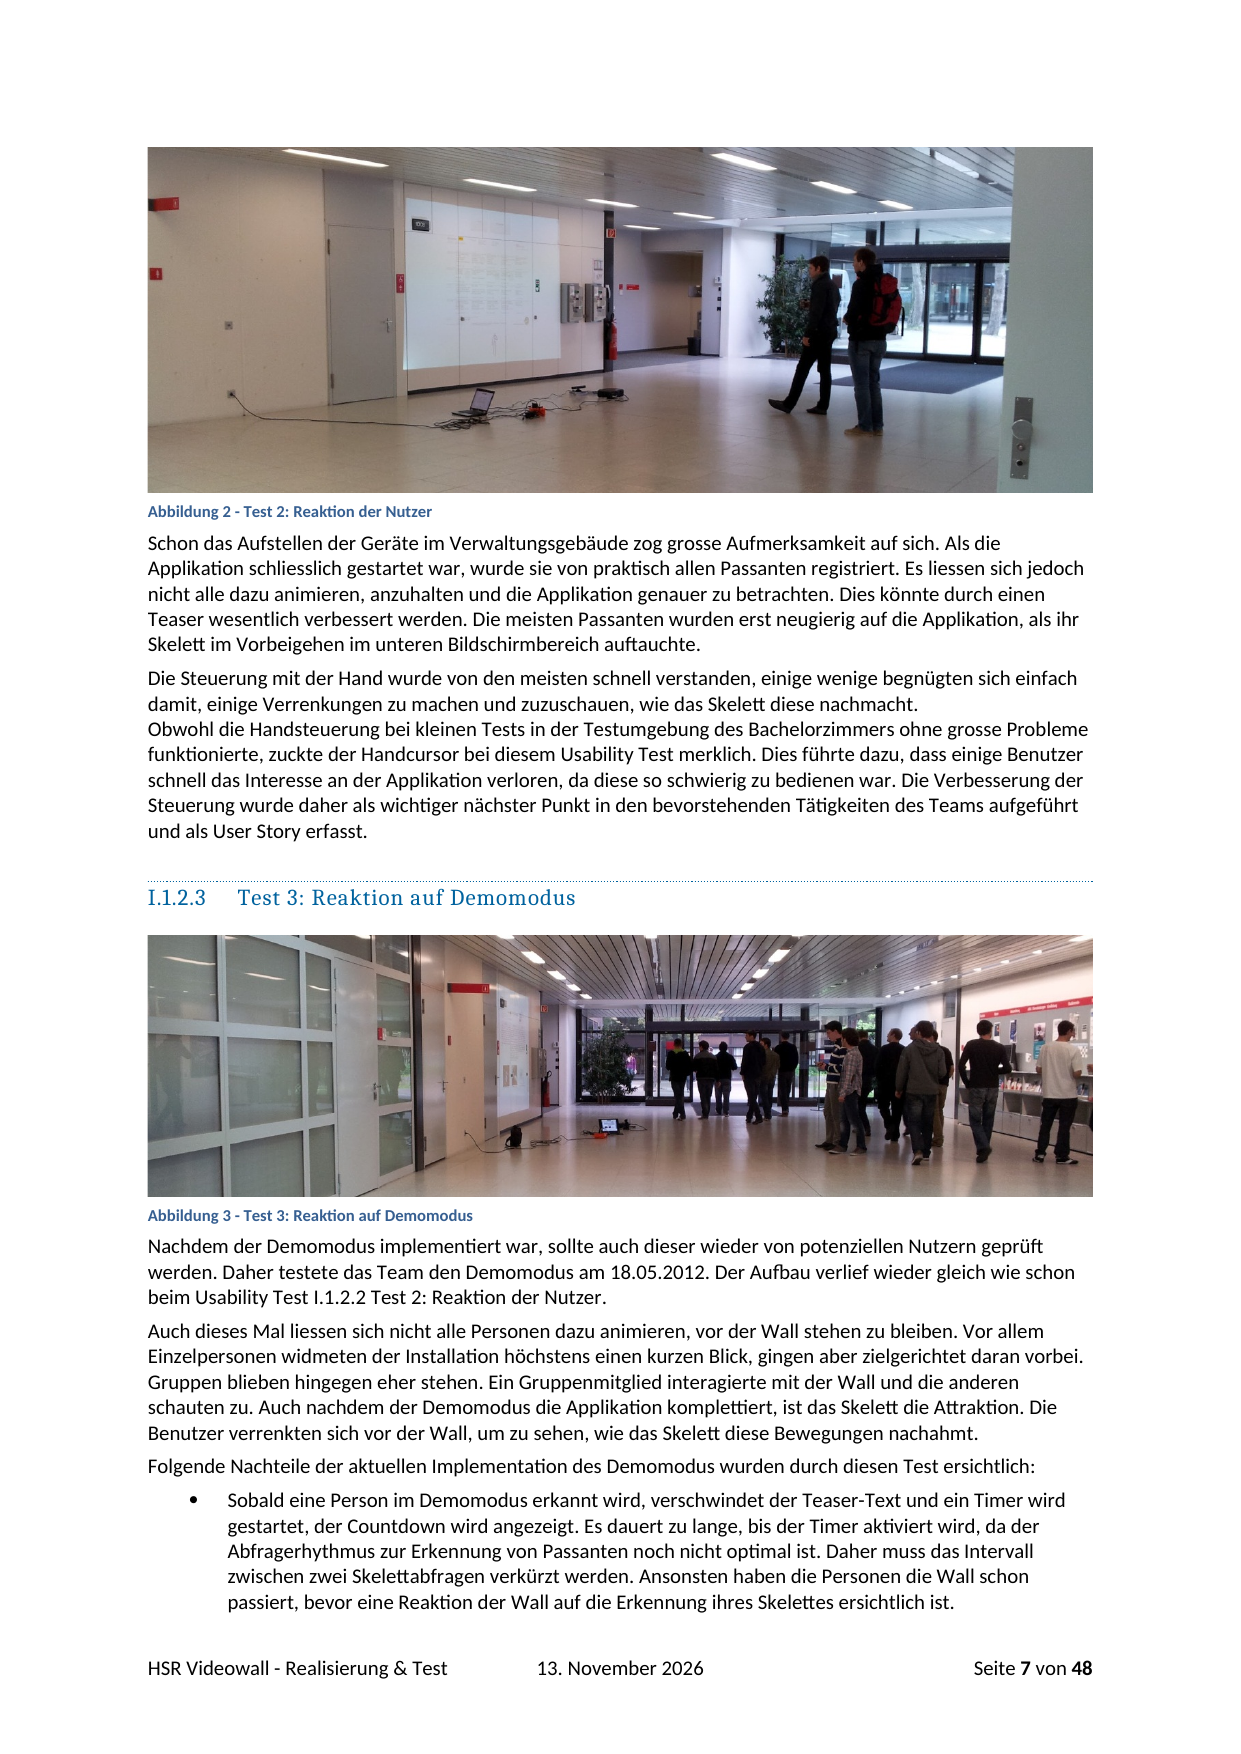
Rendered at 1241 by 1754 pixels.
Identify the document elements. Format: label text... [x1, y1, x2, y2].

picture [147, 935, 1093, 1197]
text Abbildung 3 - Test 3: Reaktion auf Demomodus [148, 1205, 1093, 1225]
text Nachdem der Demomodus implementiert war, sollte auch dieser wieder von potenziellen Nutzern geprüft werden. Daher testete das Team den Demomodus am 18.05.2012. Der Aufbau verlief wieder gleich wie schon beim Usability Test I.1.2.2 Test 2: Reaktion der Nutzer. [148, 1234, 1093, 1310]
text Schon das Aufstellen der Geräte im Verwaltungsgebäude zog grosse Aufmerksamkeit auf sich. Als die Applikation schliesslich gestartet war, wurde sie von praktisch allen Passanten registriert. Es liessen sich jedoch nicht alle dazu animieren, anzuhalten und die Applikation genauer zu betrachten. Dies könnte durch einen Teaser wesentlich verbessert werden. Die meisten Passanten wurden erst neugierig auf die Applikation, als ihr Skelett im Vorbeigehen im unteren Bildschirmbereich auftauchte. [148, 530, 1093, 657]
text Folgende Nachteile der aktuellen Implementation des Demomodus wurden durch diesen Test ersichtlich: [148, 1454, 1093, 1479]
picture [147, 147, 1093, 493]
list Sobald eine Person im Demomodus erkannt wird, verschwindet der Teaser-Text und ein Timer wird gestartet, der Countdown wird angezeigt. Es dauert zu lange, bis der Timer aktiviert wird, da der Abfragerhythmus zur Erkennung von Passanten noch nicht optimal ist. Daher muss das Intervall zwischen zwei Skelettabfragen verkürzt werden. Ansonsten haben die Personen die Wall schon passiert, bevor eine Reaktion der Wall auf die Erkennung ihres Skelettes ersichtlich ist. [190, 1487, 1093, 1614]
text Die Steuerung mit der Hand wurde von den meisten schnell verstanden, einige wenige begnügten sich einfach damit, einige Verrenkungen zu machen und zuzuschauen, wie das Skelett diese nachmacht. Obwohl die Handsteuerung bei kleinen Tests in der Testumgebung des Bachelorzimmers ohne grosse Probleme funktionierte, zuckte der Handcursor bei diesem Usability Test merklich. Dies führte dazu, dass einige Benutzer schnell das Interesse an der Applikation verloren, da diese so schwierig zu bedienen war. Die Verbesserung der Steuerung wurde daher als wichtiger nächster Punkt in den bevorstehenden Tätigkeiten des Teams aufgeführt und als User Story erfasst. [148, 665, 1093, 843]
text Auch dieses Mal liessen sich nicht alle Personen dazu animieren, vor der Wall stehen zu bleiben. Vor allem Einzelpersonen widmeten der Installation höchstens einen kurzen Blick, gingen aber zielgerichtet daran vorbei. Gruppen blieben hingegen eher stehen. Ein Gruppenmitglied interagierte mit der Wall und die anderen schauten zu. Auch nachdem der Demomodus die Applikation komplettiert, ist das Skelett die Attraktion. Die Benutzer verrenkten sich vor der Wall, um zu sehen, wie das Skelett diese Bewegungen nachahmt. [148, 1318, 1093, 1445]
subtitle Test 3: Reaktion auf Demomodus [148, 881, 1093, 911]
text Abbildung 2 - Test 2: Reaktion der Nutzer [148, 501, 1093, 522]
